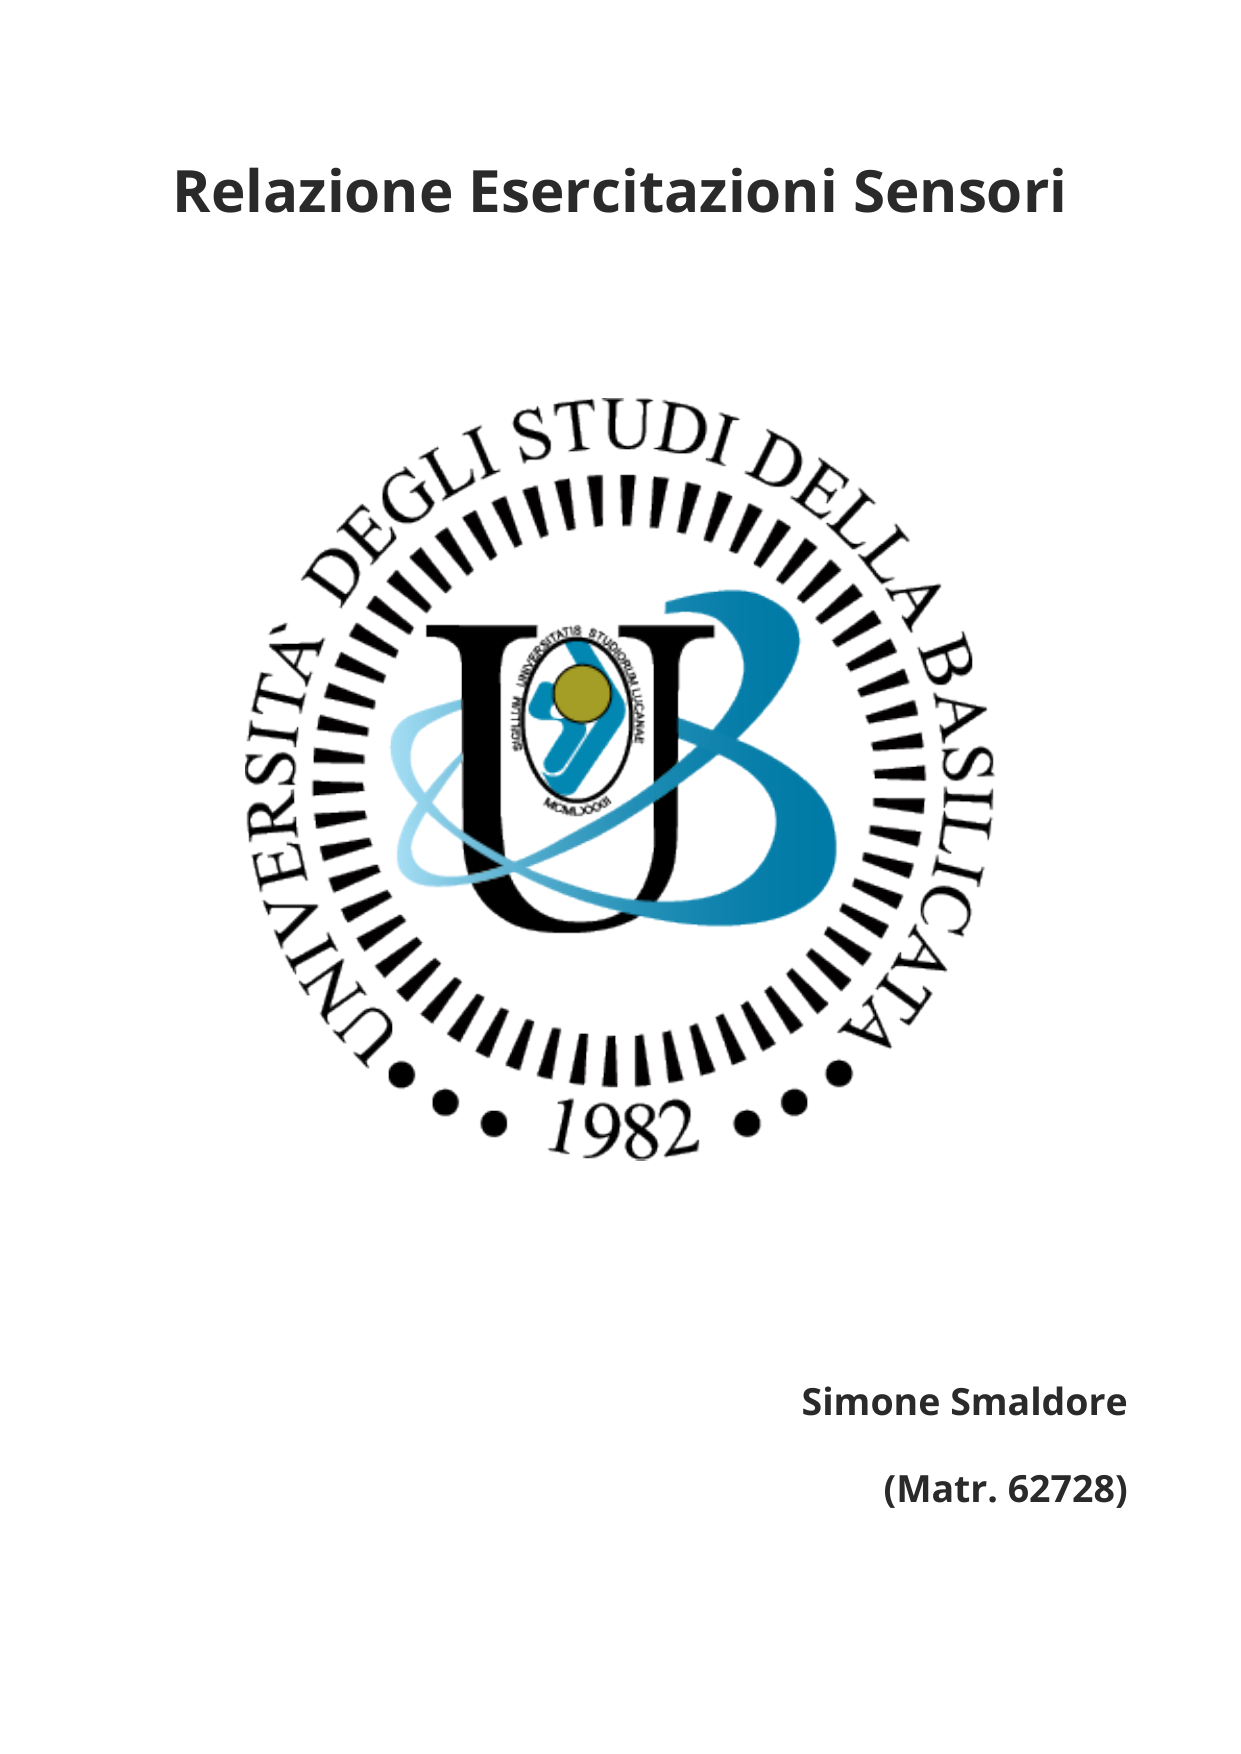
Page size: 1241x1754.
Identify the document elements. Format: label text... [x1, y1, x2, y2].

text (Matr. 62728) [112, 1462, 1128, 1513]
text Relazione Esercitazioni Sensori [112, 150, 1128, 229]
text Simone Smaldore [112, 1375, 1128, 1426]
picture [245, 398, 995, 1161]
